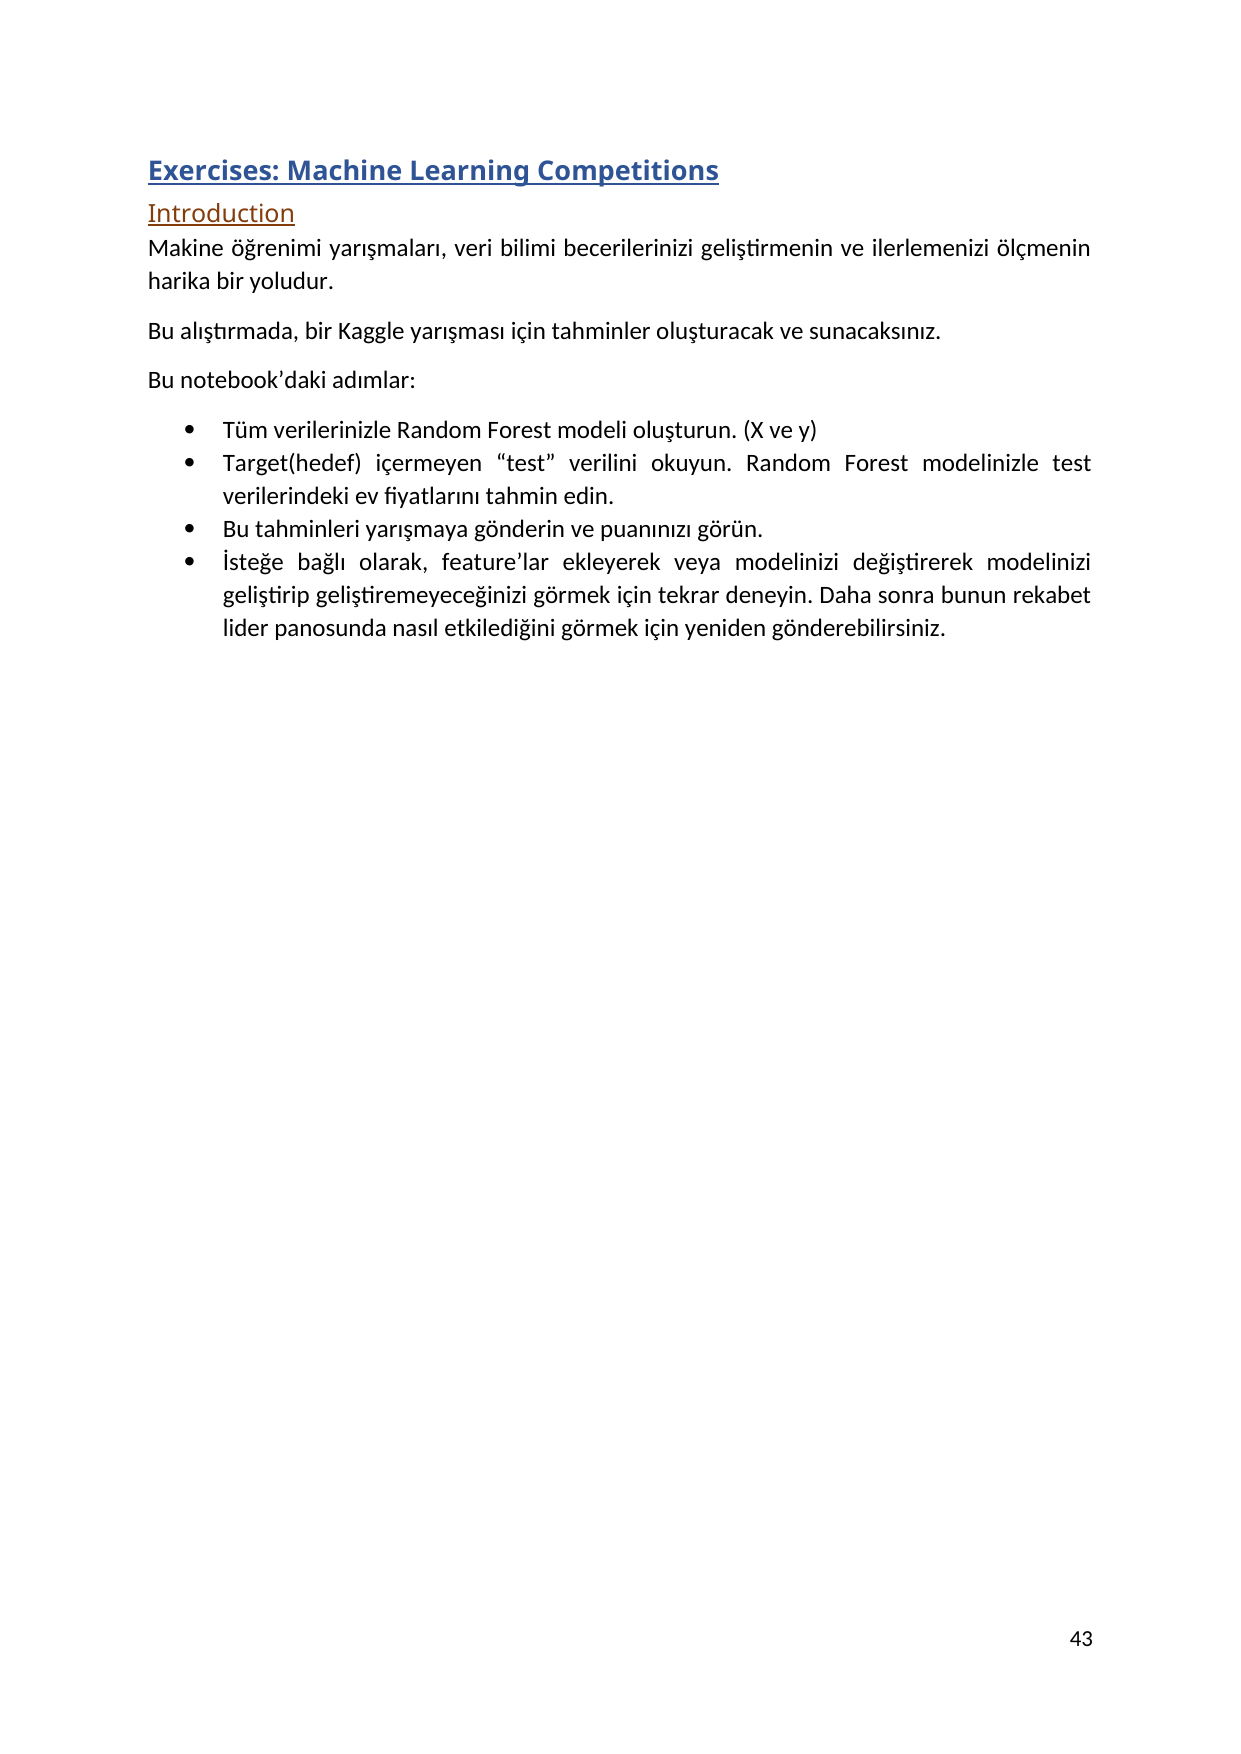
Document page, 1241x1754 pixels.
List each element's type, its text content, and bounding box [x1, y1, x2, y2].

list Tüm verilerinizle Random Forest modeli oluşturun. (X ve y) [185, 414, 1093, 445]
text Exercises: Machine Learning Competitions [148, 152, 1093, 189]
list Target(hedef) içermeyen “test” verilini okuyun. Random Forest modelinizle test verilerindeki ev fiyatlarını tahmin edin. [185, 447, 1093, 511]
text Bu alıştırmada, bir Kaggle yarışması için tahminler oluşturacak ve sunacaksınız. [148, 315, 1093, 346]
text Bu notebook’daki adımlar: [148, 364, 1093, 395]
list Bu tahminleri yarışmaya gönderin ve puanınızı görün. [185, 513, 1093, 543]
text Makine öğrenimi yarışmaları, veri bilimi becerilerinizi geliştirmenin ve ilerlemenizi ölçmenin harika bir yoludur. [148, 232, 1093, 296]
text Introduction [148, 196, 1093, 230]
list İsteğe bağlı olarak, feature’lar ekleyerek veya modelinizi değiştirerek modelinizi geliştirip geliştiremeyeceğinizi görmek için tekrar deneyin. Daha sonra bunun rekabet lider panosunda nasıl etkilediğini görmek için yeniden gönderebilirsiniz. [185, 546, 1093, 642]
